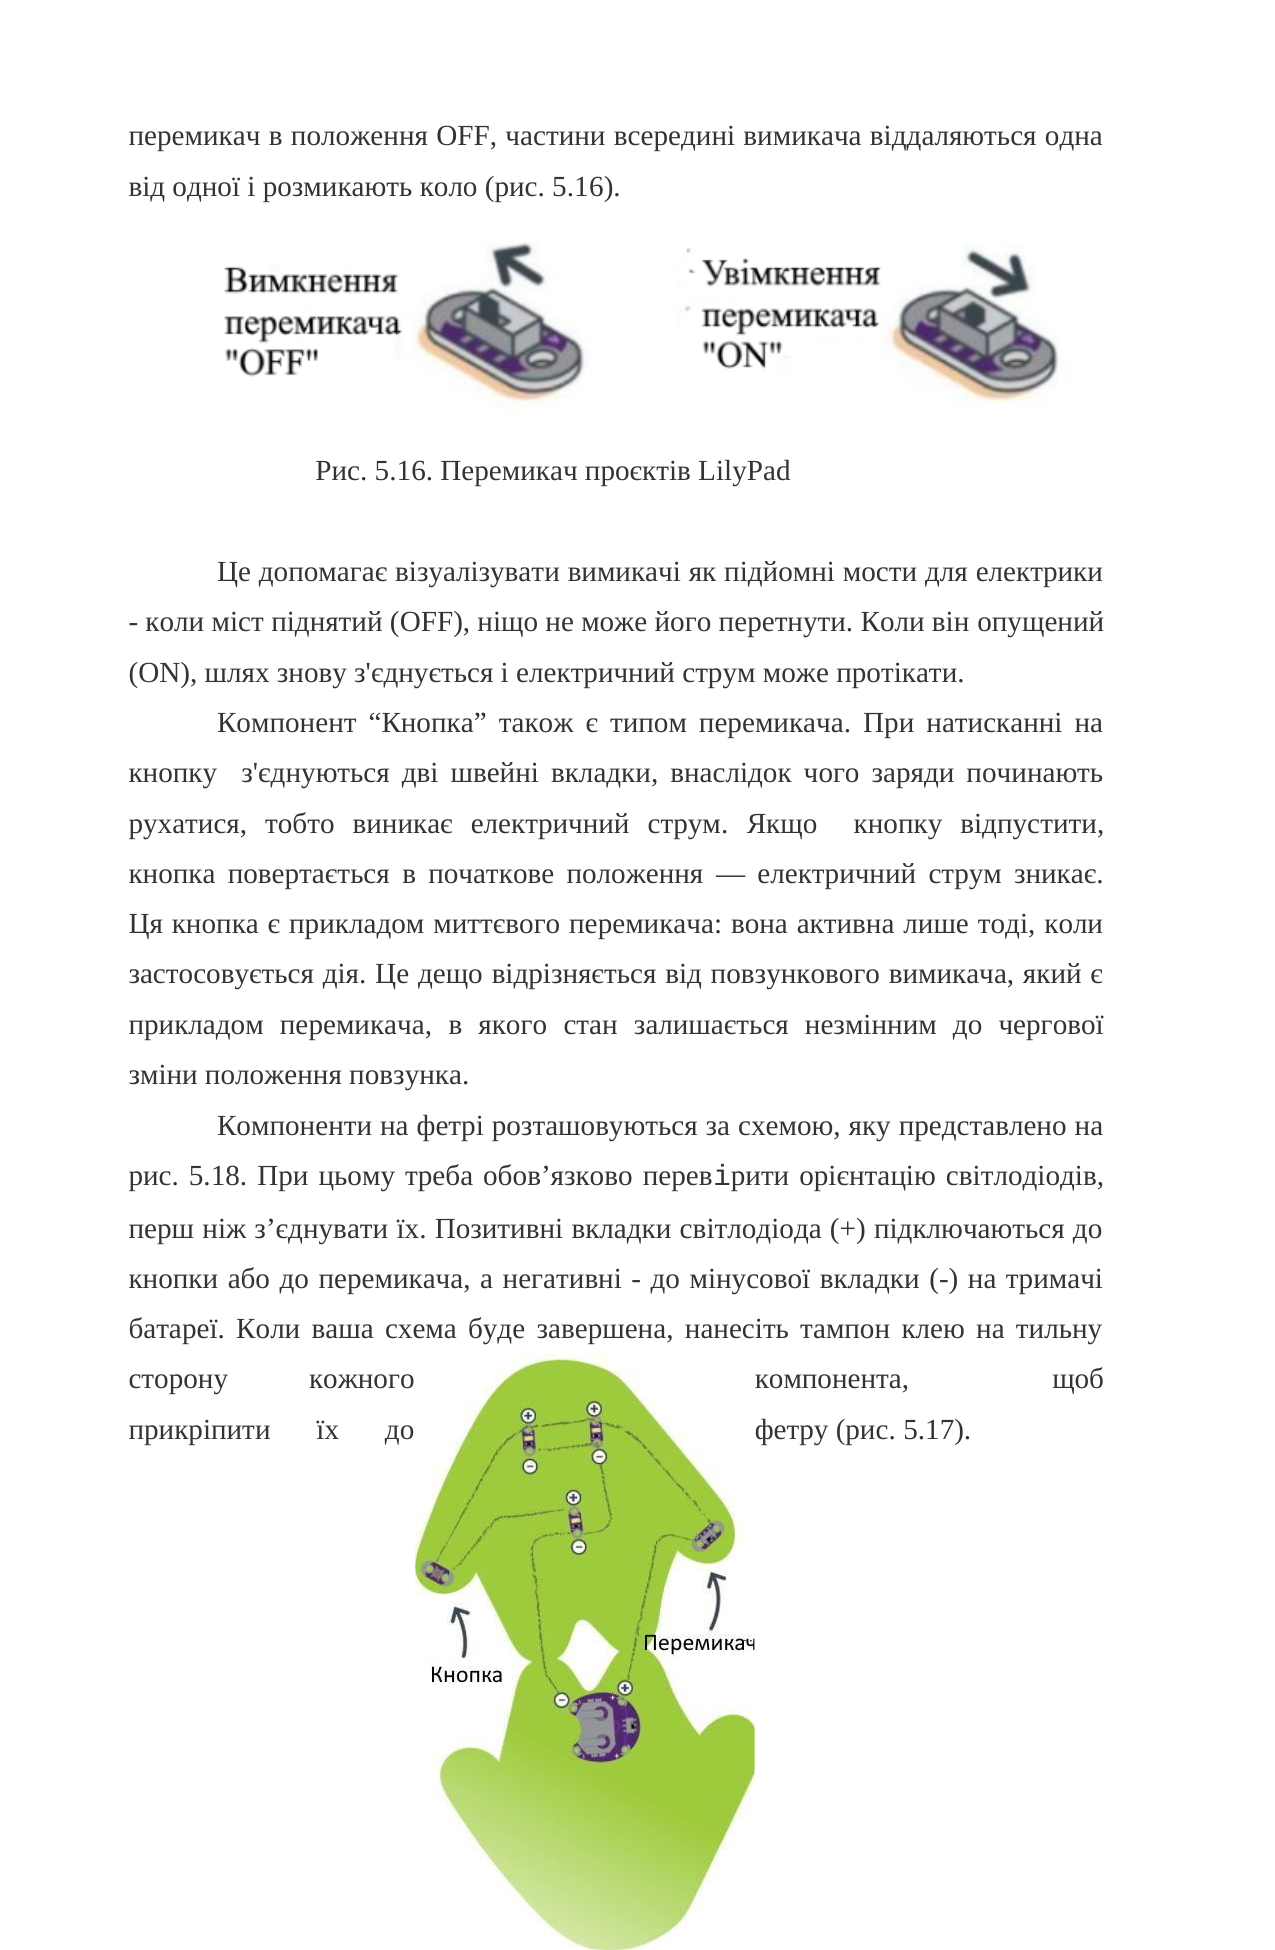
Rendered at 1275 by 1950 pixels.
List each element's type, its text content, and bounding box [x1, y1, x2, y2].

text Це допомагає візуалізувати вимикачі як підйомні мости для електрики - коли міст піднятий (OFF), ніщо не може його перетнути. Коли він опущений (ON), шлях знову з'єднується і електричний струм може протікати. [128, 554, 1104, 688]
picture [216, 218, 1083, 441]
text Компоненти на фетрі розташовуються за схемою, яку представлено на рис. 5.18. При цьому треба обов’язково перевірити орієнтацію світлодіодів, перш ніж з’єднувати їх. Позитивні вкладки світлодіода (+) підключаються до кнопки або до перемикача, а негативні - до мінусової вкладки (-) на тримачі батареї. Коли ваша схема буде завершена, нанесіть тампон клею на тильну сторону кожного компонента, щоб прикріпити їх до фетру (рис. 5.17). [128, 1108, 1104, 1446]
picture [415, 1354, 755, 1950]
text Компонент “Кнопка” також є типом перемикача. При натисканні на кнопку з'єднуються дві швейні вкладки, внаслідок чого заряди починають рухатися, тобто виникає електричний струм. Якщо кнопку відпустити, кнопка повертається в початкове положення — електричний струм зникає. Ця кнопка є прикладом миттєвого перемикача: вона активна лише тоді, коли застосовується дія. Це дещо відрізняється від повзункового вимикача, який є прикладом перемикача, в якого стан залишається незмінним до чергової зміни положення повзунка. [128, 705, 1104, 1091]
text Рис. 5.16. Перемикач проєктів LilyPad [128, 453, 1104, 487]
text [128, 118, 1104, 202]
